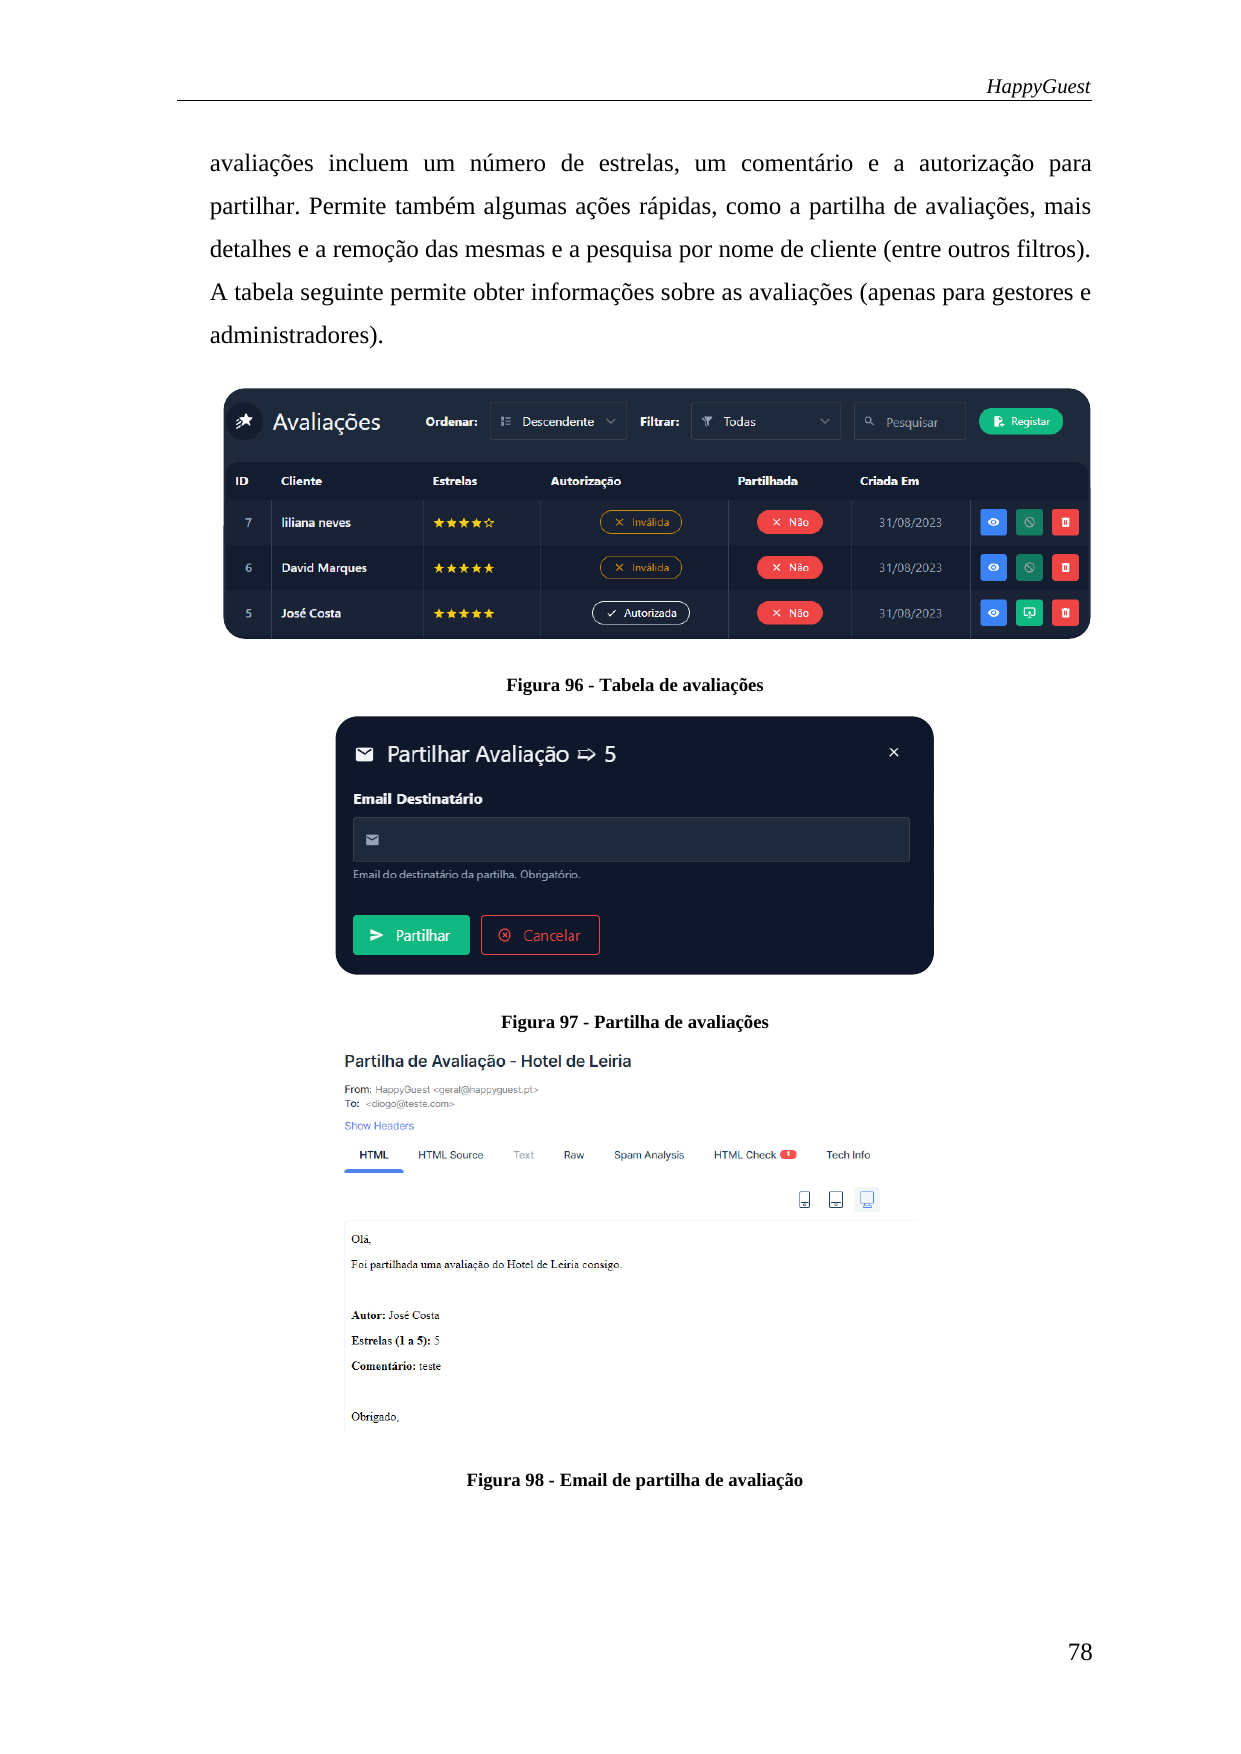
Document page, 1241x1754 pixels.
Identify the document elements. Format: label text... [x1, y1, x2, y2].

picture [223, 388, 1091, 639]
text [209, 148, 1092, 349]
picture [335, 716, 934, 975]
text Figura 97 - Partilha de avaliações [177, 1011, 1092, 1033]
text Figura 96 - Tabela de avaliações [177, 674, 1092, 696]
picture [336, 1053, 919, 1434]
text Figura 98 - Email de partilha de avaliação [177, 1469, 1092, 1491]
